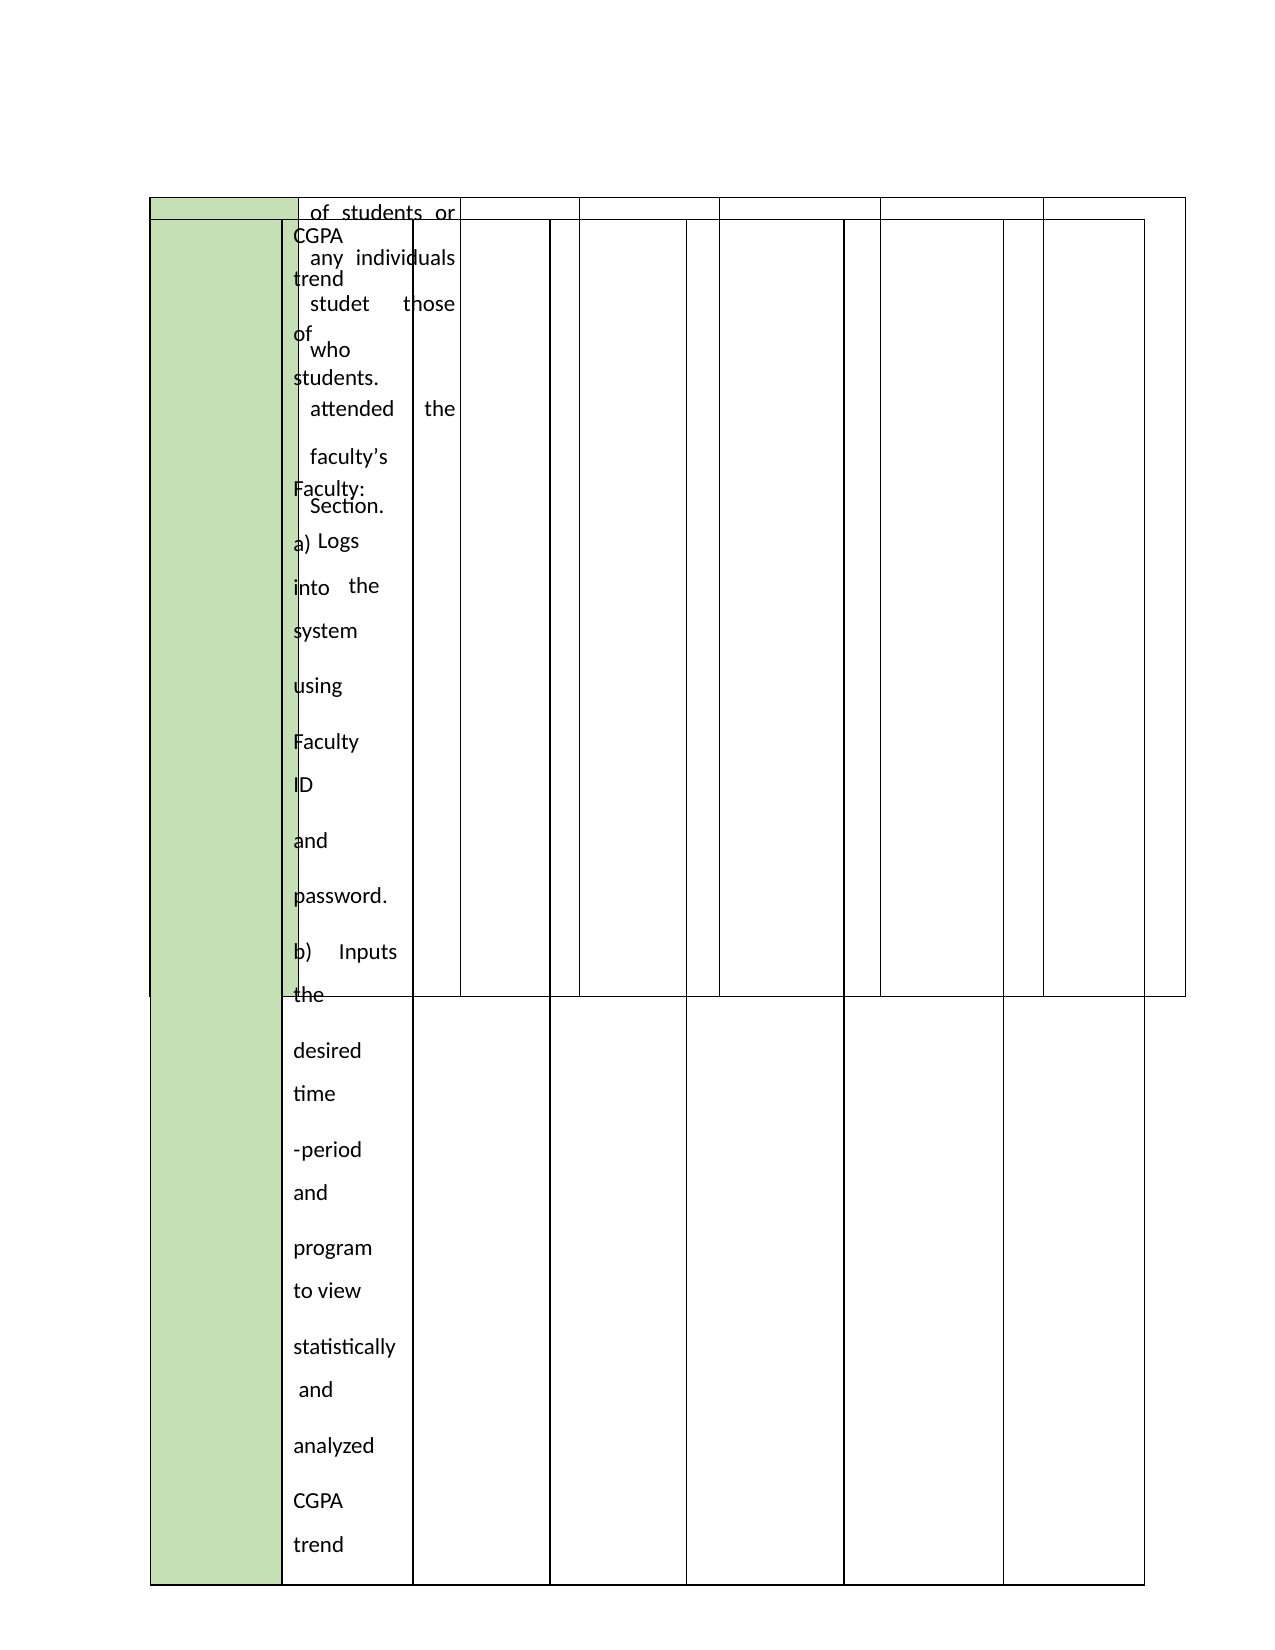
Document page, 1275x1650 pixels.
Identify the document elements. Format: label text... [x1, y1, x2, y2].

table_header [881, 220, 1003, 996]
table_header [283, 220, 298, 996]
table_header [1044, 198, 1185, 996]
table_header [881, 198, 1043, 219]
table_header [551, 220, 579, 996]
table_header [720, 220, 843, 996]
table_header of students or any individuals studet those who attended the faculty’s Section. [414, 220, 460, 996]
table_header [151, 198, 298, 219]
table_header [720, 198, 880, 219]
table_header [461, 198, 579, 219]
table_header of students or any individuals studet those who attended the faculty’s Section. [299, 220, 412, 996]
table_header [1004, 220, 1043, 996]
table_header [580, 220, 686, 996]
table_header [687, 220, 719, 996]
table_header [461, 220, 549, 996]
table_header [845, 220, 880, 996]
table_header [580, 198, 719, 219]
